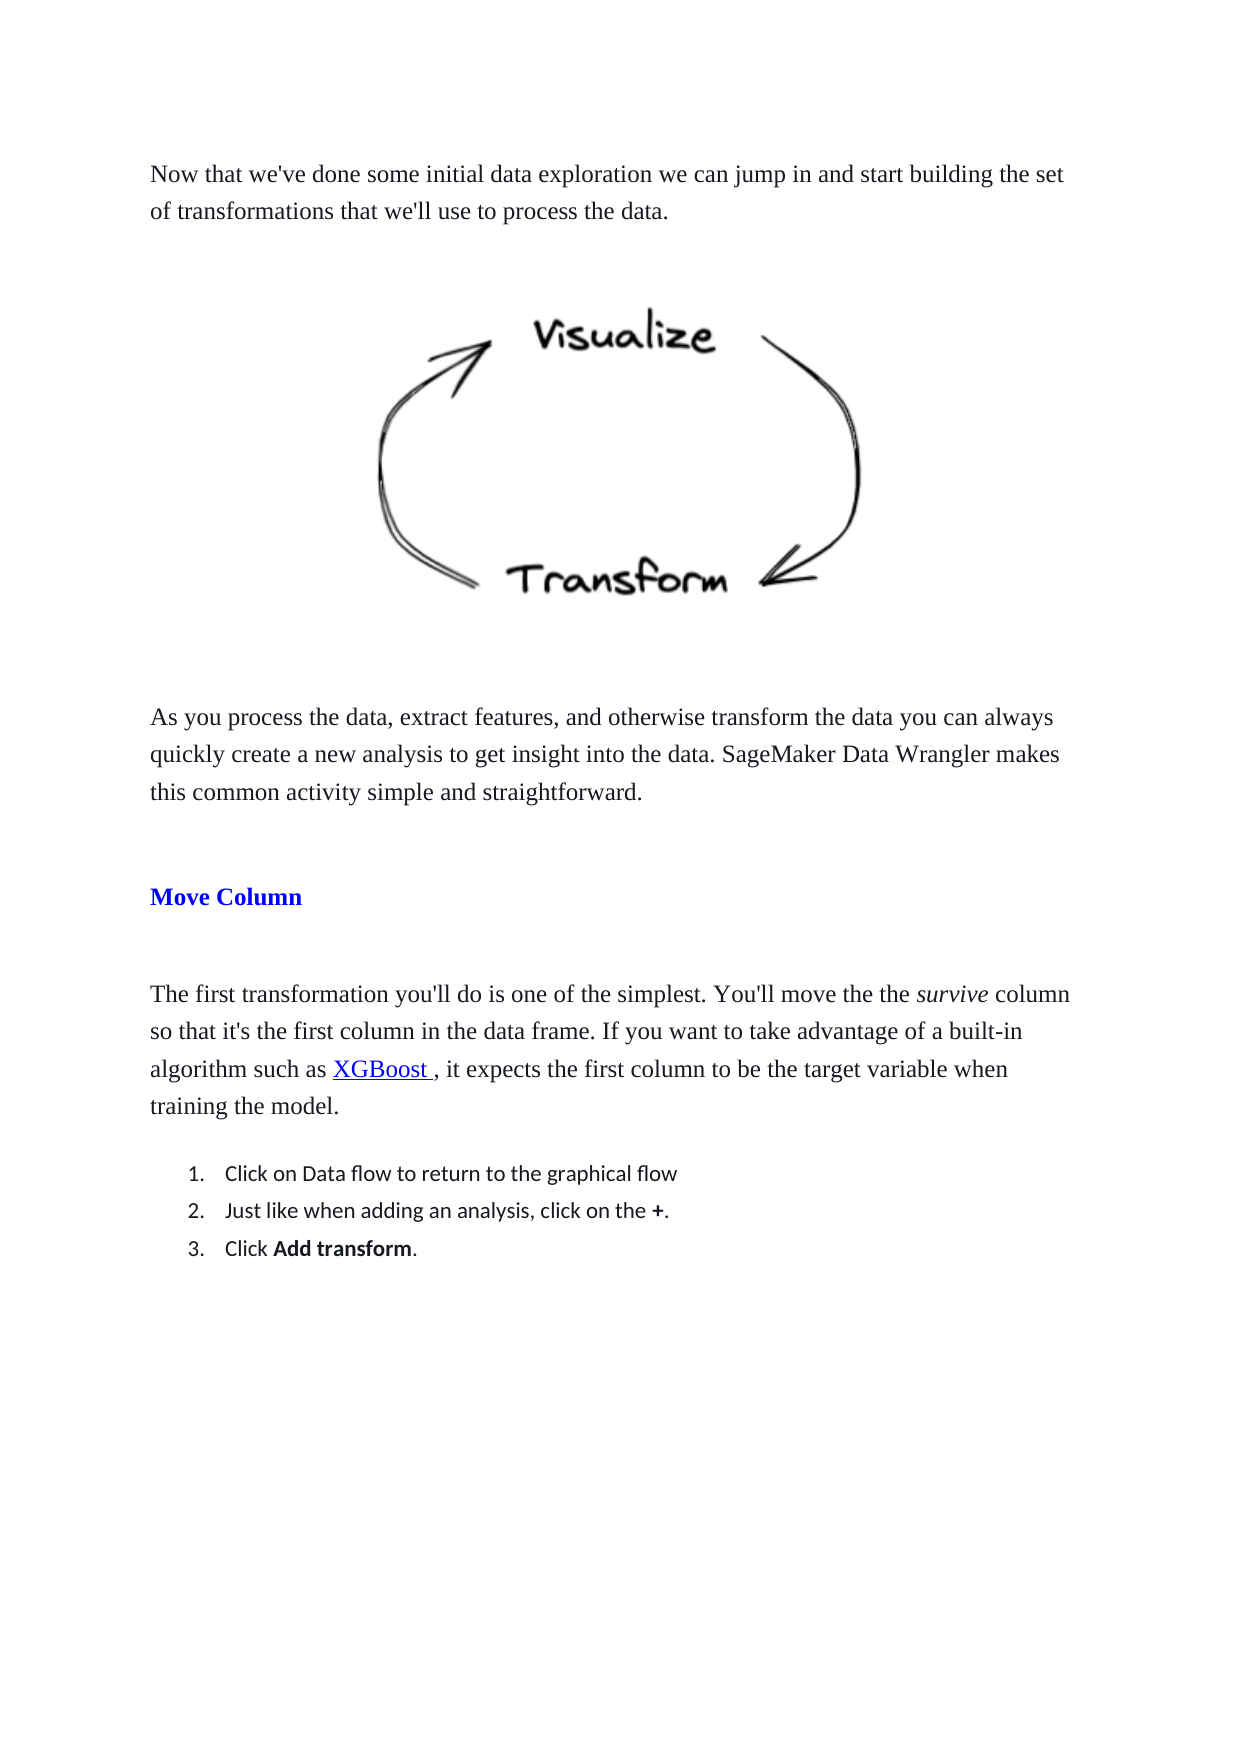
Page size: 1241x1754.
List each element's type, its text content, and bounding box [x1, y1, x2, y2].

list Click Add transform. [187, 1224, 1090, 1262]
text The first transformation you'll do is one of the simplest. You'll move the the survive column so that it's the first column in the data frame. If you want to take advantage of a built-in algorithm such as XGBoost , it expects the first column to be the target variable when training the model. [150, 970, 1090, 1120]
list Click on Data flow to return to the graphical flow [187, 1149, 1090, 1187]
subtitle Move Column [150, 882, 1090, 911]
text As you process the data, extract features, and otherwise transform the data you can always quickly create a new analysis to get insight into the data. SageMaker Data Wrangler makes this common activity simple and straightforward. [150, 693, 1090, 806]
picture [296, 254, 944, 665]
list Just like when adding an analysis, click on the +. [187, 1187, 1090, 1224]
text Now that we've done some initial data exploration we can jump in and start building the set of transformations that we'll use to process the data. [150, 150, 1090, 225]
